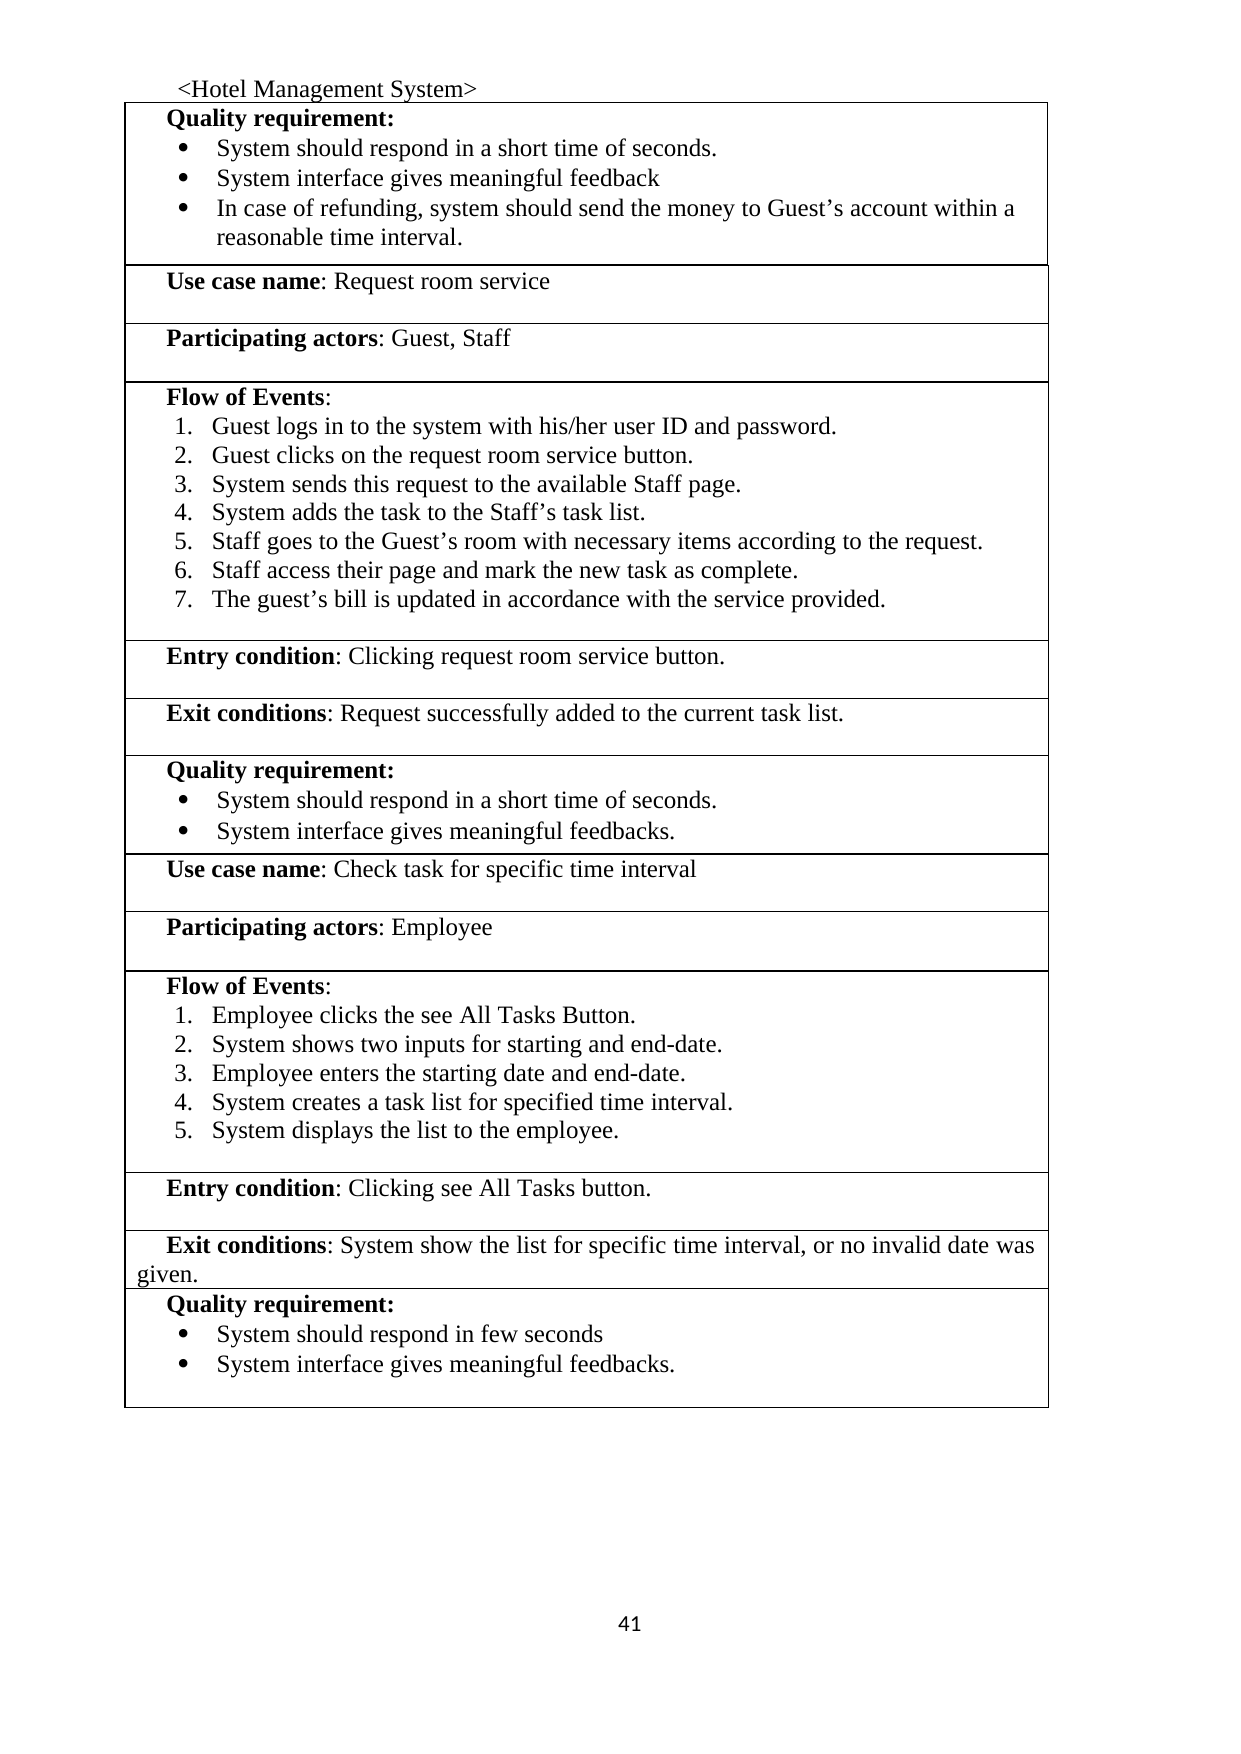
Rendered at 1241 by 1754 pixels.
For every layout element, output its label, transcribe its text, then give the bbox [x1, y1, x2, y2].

table_header Use case name: Request room service [126, 266, 1048, 323]
table_header Flow of Events: Employee clicks the see All Tasks Button. System shows two inputs for starting and end-date. Employee enters the starting date and end-date. System creates a task list for specified time interval. System displays the list to the employee. [126, 972, 1048, 1172]
table_cell Flow of Events: Guest logs in to the system with his/her user ID and password. Guest clicks on the request room service button. System sends this request to the available Staff page. System adds the task to the Staff’s task list. Staff goes to the Guest’s room with necessary items according to the request. Staff access their page and mark the new task as complete. The guest’s bill is updated in accordance with the service provided. [126, 383, 1048, 640]
table_header Use case name: Check task for specific time interval [126, 855, 1048, 911]
table_cell Quality requirement: System should respond in a short time of seconds. System interface gives meaningful feedbacks. [126, 756, 1048, 852]
table_cell Entry condition: Clicking request room service button. [126, 641, 1048, 698]
table_cell Exit conditions: Request successfully added to the current task list. [126, 699, 1048, 755]
table_cell Quality requirement: System should respond in few seconds System interface gives meaningful feedbacks. [126, 1289, 1048, 1407]
table_cell Quality requirement: System should respond in a short time of seconds. System interface gives meaningful feedback In case of refunding, system should send the money to Guest’s account within a reasonable time interval. [126, 103, 1047, 264]
table_cell Entry condition: Clicking see All Tasks button. [126, 1173, 1048, 1229]
table_cell Exit conditions: System show the list for specific time interval, or no invalid date was given. [126, 1231, 1048, 1288]
table_cell Participating actors: Guest, Staff [126, 324, 1048, 381]
table_cell Participating actors: Employee [126, 912, 1048, 970]
